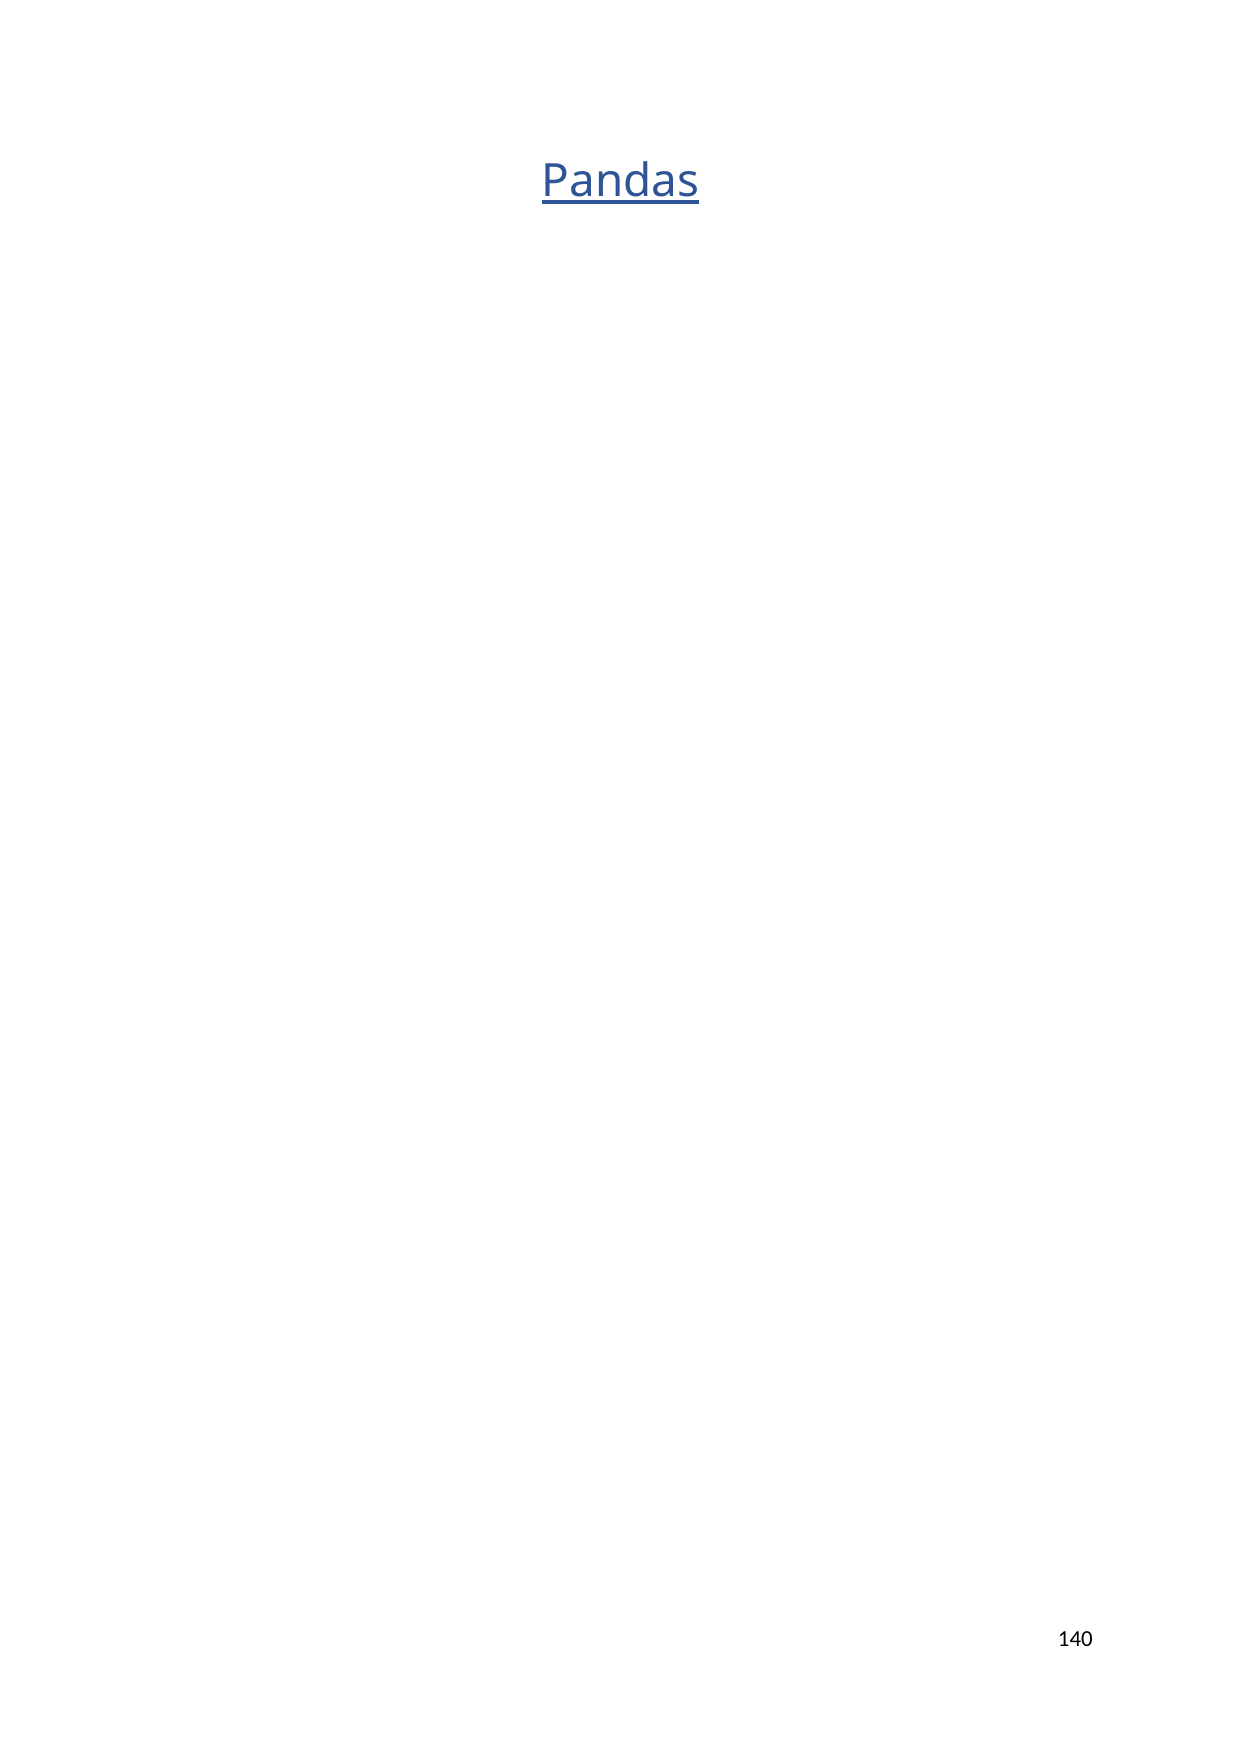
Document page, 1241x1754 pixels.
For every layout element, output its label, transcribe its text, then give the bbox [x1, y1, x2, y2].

subtitle Pandas [148, 148, 1092, 210]
